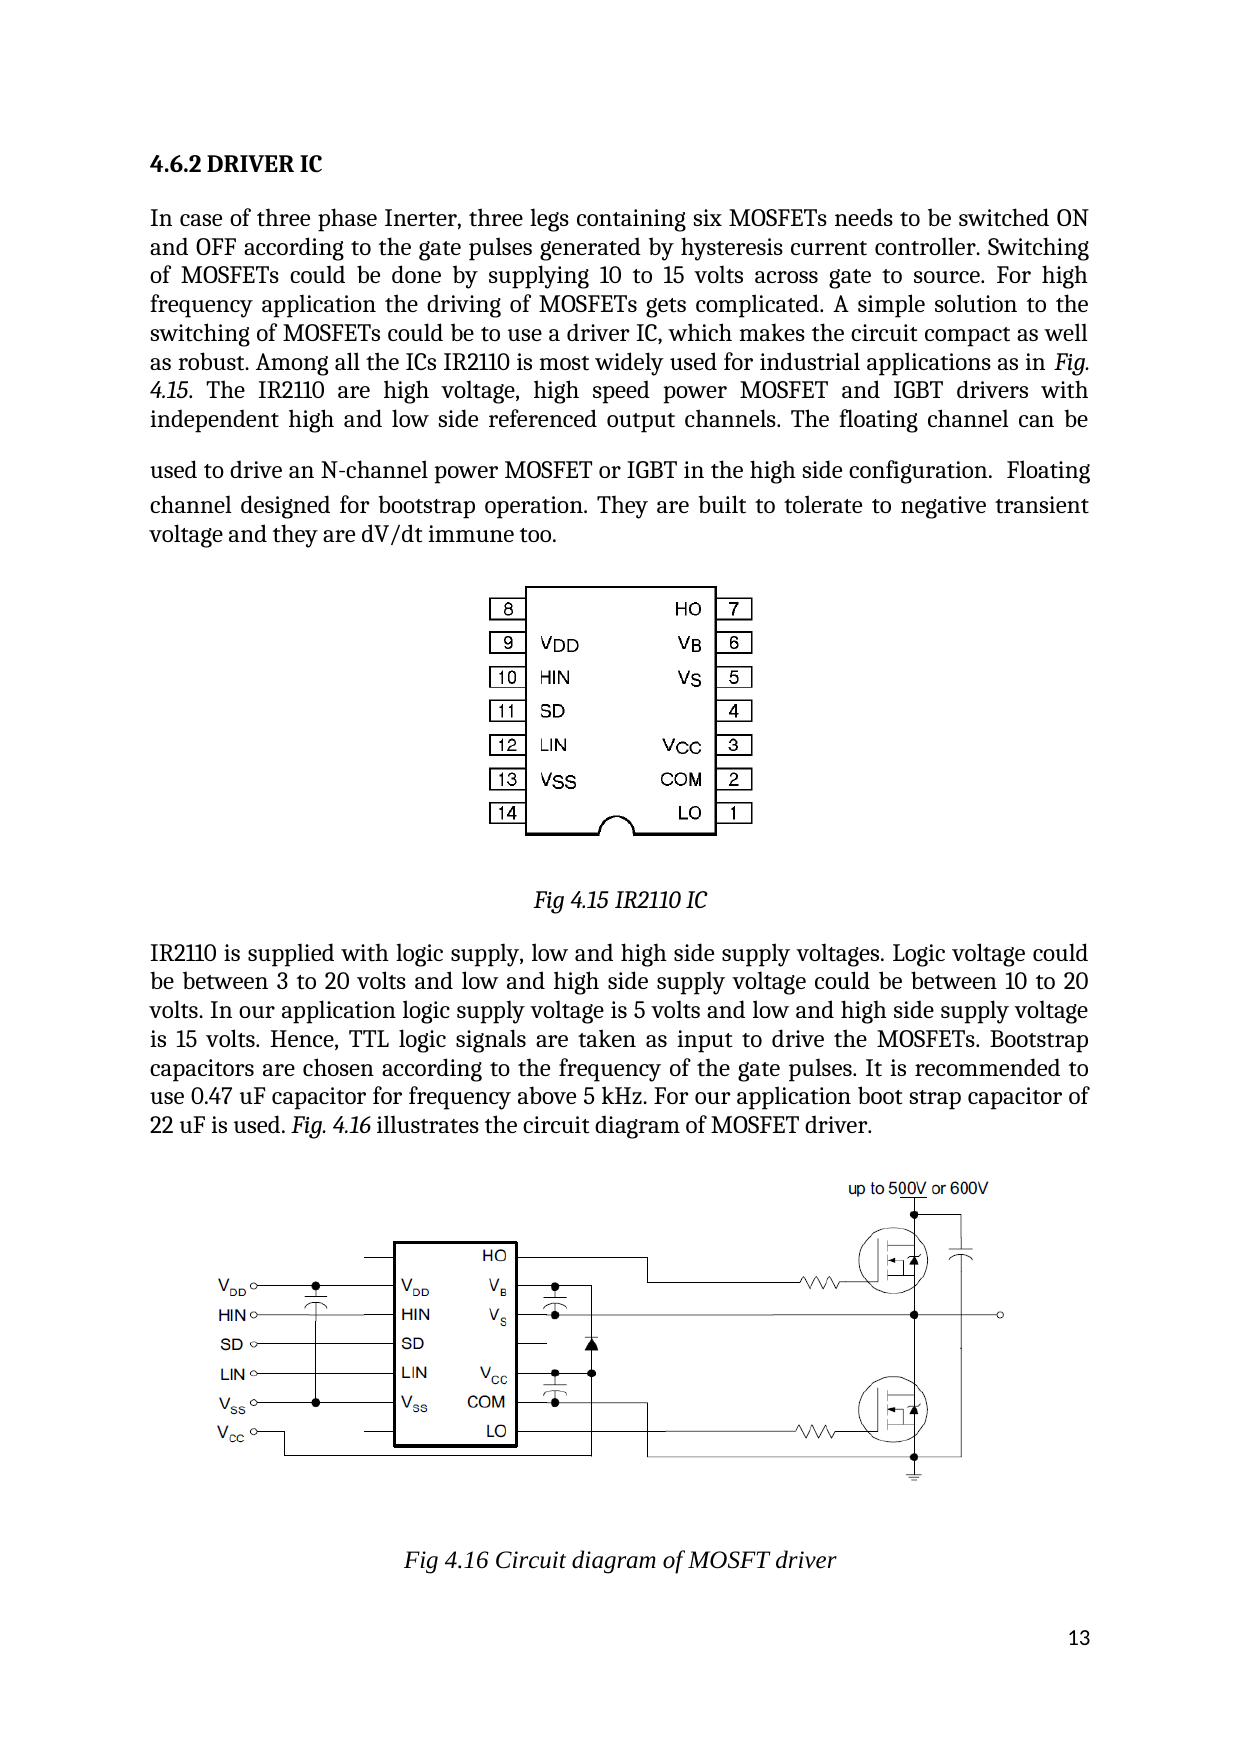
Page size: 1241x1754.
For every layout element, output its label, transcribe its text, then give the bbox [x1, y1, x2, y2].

picture [185, 1163, 1055, 1522]
text In case of three phase Inerter, three legs containing six MOSFETs needs to be switched ON and OFF according to the gate pulses generated by hysteresis current controller. Switching of MOSFETs could be done by supplying 10 to 15 volts across gate to source. For high frequency application the driving of MOSFETs gets complicated. A simple solution to the switching of MOSFETs could be to use a driver IC, which makes the circuit compact as well as robust. Among all the ICs IR2110 is most widely used for industrial applications as in Fig. 4.15. The IR2110 are high voltage, high speed power MOSFET and IGBT drivers with independent high and low side referenced output channels. The floating channel can be used to drive an N-channel power MOSFET or IGBT in the high side configuration. Floating channel designed for bootstrap operation. They are built to tolerate to negative transient voltage and they are dV/dt immune too. [150, 204, 1090, 549]
text Fig 4.16 Circuit diagram of MOSFT driver [150, 1546, 1090, 1574]
picture [463, 572, 777, 862]
text 4.6.2 DRIVER IC [150, 150, 1090, 179]
text Fig 4.15 IR2110 IC [150, 886, 1090, 914]
text IR2110 is supplied with logic supply, low and high side supply voltages. Logic voltage could be between 3 to 20 volts and low and high side supply voltage could be between 10 to 20 volts. In our application logic supply voltage is 5 volts and low and high side supply voltage is 15 volts. Hence, TTL logic signals are taken as input to drive the MOSFETs. Bootstrap capacitors are chosen according to the frequency of the gate pulses. It is recommended to use 0.47 uF capacitor for frequency above 5 kHz. For our application boot strap capacitor of 22 uF is used. Fig. 4.16 illustrates the circuit diagram of MOSFET driver. [150, 938, 1090, 1140]
